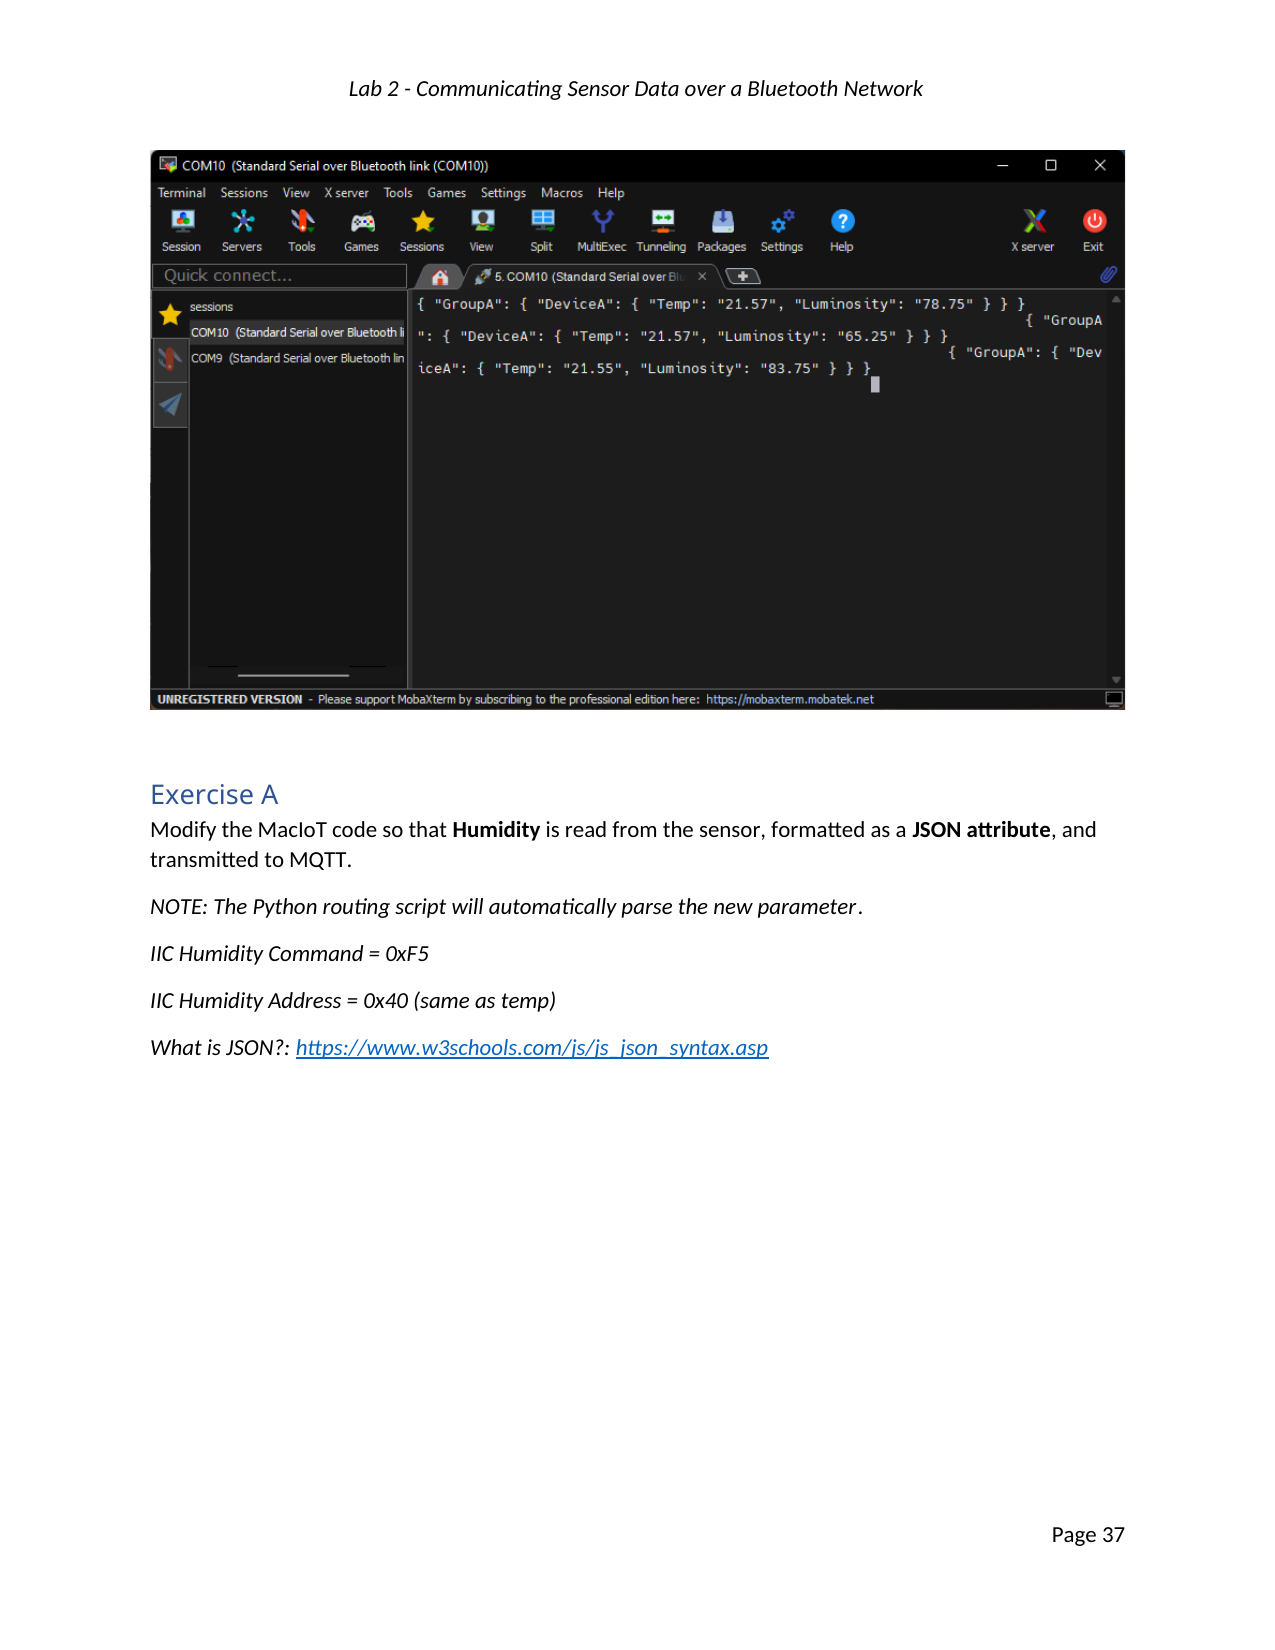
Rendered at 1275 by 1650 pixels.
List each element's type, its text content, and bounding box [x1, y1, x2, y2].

text IIC Humidity Command = 0xF5 [150, 939, 1125, 967]
subtitle Exercise A [150, 776, 1125, 812]
text Modify the MacIoT code so that Humidity is read from the sensor, formatted as a JSON attribute, and transmitted to MQTT. [150, 815, 1125, 873]
text What is JSON?: https://www.w3schools.com/js/js_json_syntax.asp [150, 1033, 1125, 1061]
picture [150, 150, 1125, 710]
text NOTE: The Python routing script will automatically parse the new parameter. [150, 892, 1125, 920]
text IIC Humidity Address = 0x40 (same as temp) [150, 986, 1125, 1014]
